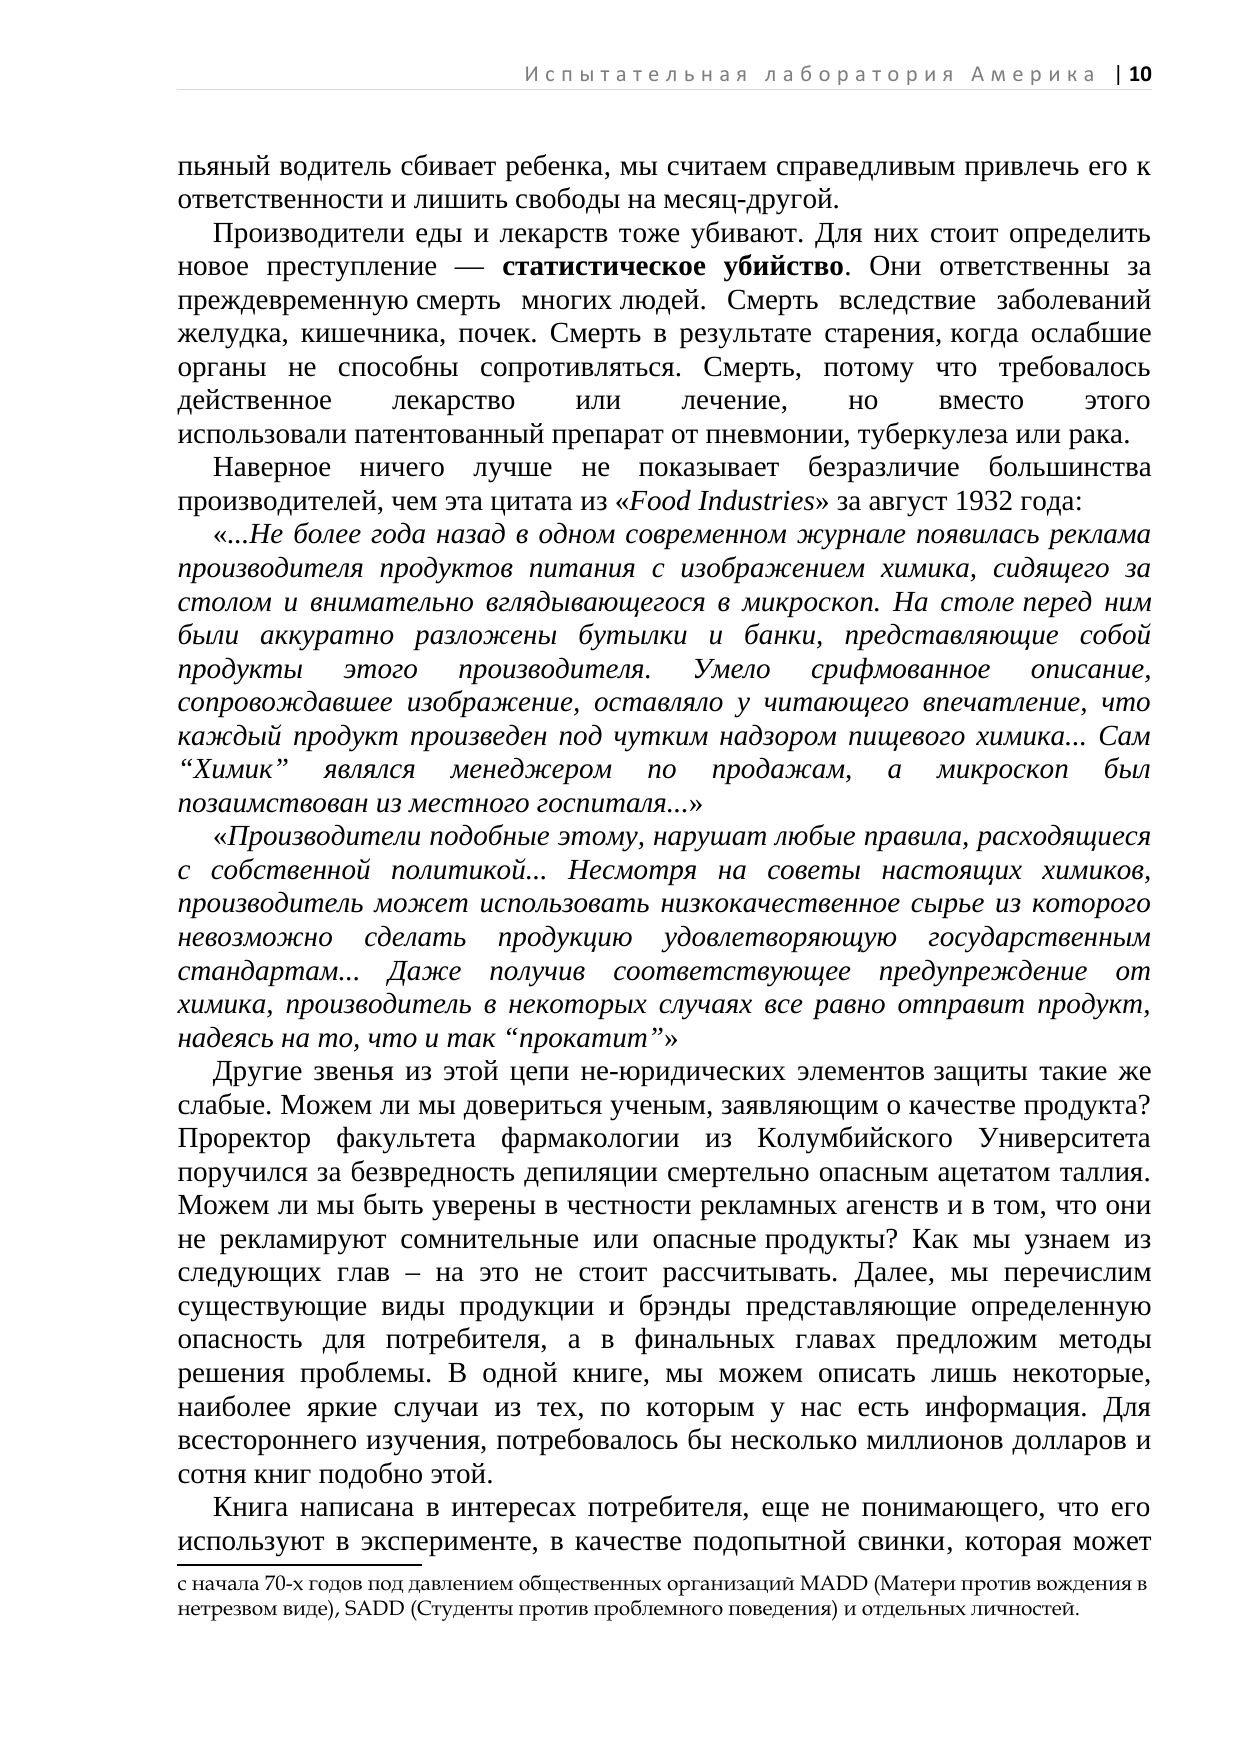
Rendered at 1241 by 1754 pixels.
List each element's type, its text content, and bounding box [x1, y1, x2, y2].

text Другие звенья из этой цепи не-юридических элементов защиты такие же слабые. Можем ли мы довериться ученым, заявляющим о качестве продукта? Проректор факультета фармакологии из Колумбийского Университета поручился за безвредность депиляции смертельно опасным ацетатом таллия. Можем ли мы быть уверены в честности рекламных агенств и в том, что они не рекламируют сомнительные или опасные продукты? Как мы узнаем из следующих глав – на это не стоит рассчитывать. Далее, мы перечислим существующие виды продукции и брэнды представляющие определенную опасность для потребителя, а в финальных главах предложим методы решения проблемы. В одной книге, мы можем описать лишь некоторые, наиболее яркие случаи из тех, по которым у нас есть информация. Для всестороннего изучения, потребовалось бы несколько миллионов долларов и сотня книг подобно этой. [177, 1053, 1152, 1489]
text Производители еды и лекарств тоже убивают. Для них стоит определить новое преступление — статистическое убийство. Они ответственны за преждевременную смерть многих людей. Смерть вследствие заболеваний желудка, кишечника, почек. Смерть в результате старения, когда ослабшие органы не способны сопротивляться. Смерть, потому что требовалось действенное лекарство или лечение, но вместо этого использовали патентованный препарат от пневмонии, туберкулеза или рака. [177, 215, 1152, 449]
text «Производители подобные этому, нарушат любые правила, расходящиеся с собственной политикой... Несмотря на советы настоящих химиков, производитель может использовать низкокачественное сырье из которого невозможно сделать продукцию удовлетворяющую государственным стандартам... Даже получив соответствующее предупреждение от химика, производитель в некоторых случаях все равно отправит продукт, надеясь на то, что и так “прокатит”» [177, 818, 1152, 1053]
text «...Не более года назад в одном современном журнале появилась реклама производителя продуктов питания с изображением химика, сидящего за столом и внимательно вглядывающегося в микроскоп. На столе перед ним были аккуратно разложены бутылки и банки, представляющие собой продукты этого производителя. Умело срифмованное описание, сопровождавшее изображение, оставляло у читающего впечатление, что каждый продукт произведен под чутким надзором пищевого химика... Сам “Химик” являлся менеджером по продажам, а микроскоп был позаимствован из местного госпиталя...» [177, 517, 1152, 818]
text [177, 1489, 1152, 1556]
text Наверное ничего лучше не показывает безразличие большинства производителей, чем эта цитата из «Food Industries» за август 1932 года: [177, 449, 1152, 517]
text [177, 148, 1152, 215]
